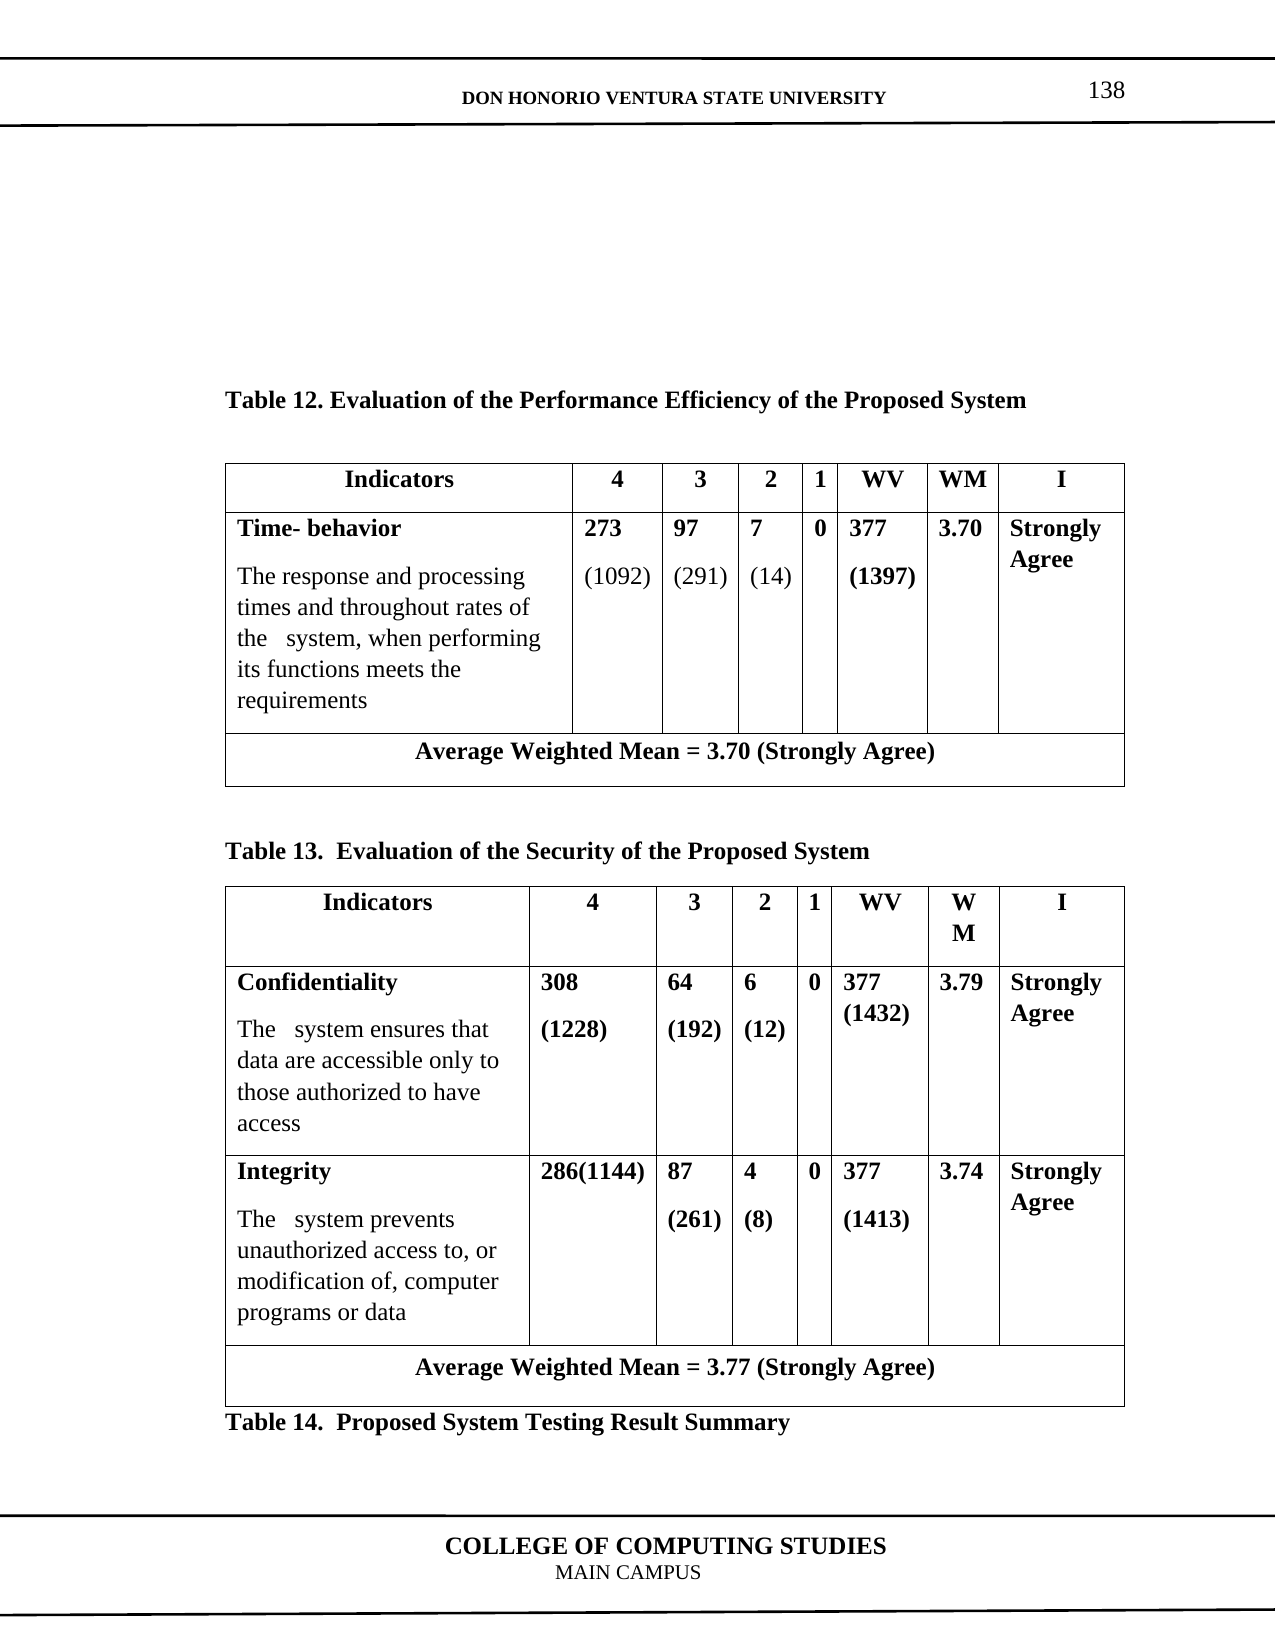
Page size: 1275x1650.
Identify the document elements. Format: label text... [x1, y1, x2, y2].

table_cell Average Weighted Mean = 3.77 (Strongly Agree) [226, 1346, 1124, 1406]
table_cell 377 (1413) [832, 1156, 928, 1345]
table_header 1 [798, 887, 831, 966]
table_cell Confidentiality The system ensures that data are accessible only to those authorized to have access [226, 967, 529, 1155]
table_cell 3.79 [929, 967, 999, 1155]
table_cell 0 [798, 967, 831, 1155]
table_cell Time- behavior The response and processing times and throughout rates of the system, when performing its functions meets the requirements [226, 513, 572, 733]
table_cell 4 (8) [733, 1156, 797, 1345]
table_header Indicators [226, 464, 572, 512]
table_cell Integrity The system prevents unauthorized access to, or modification of, computer programs or data [226, 1156, 529, 1345]
table_header 1 [803, 464, 837, 512]
table_cell Strongly Agree [999, 513, 1124, 733]
table_header 3 [663, 464, 738, 512]
table_cell 377 (1432) [832, 967, 928, 1155]
table_cell 308 (1228) [530, 967, 656, 1155]
table_header 2 [733, 887, 797, 966]
table_cell 273 (1092) [573, 513, 662, 733]
table_cell 3.70 [928, 513, 998, 733]
table_header I [999, 464, 1124, 512]
table_header 4 [530, 887, 656, 966]
table_header 3 [657, 887, 732, 966]
table_header WV [838, 464, 927, 512]
table_header Indicators [226, 887, 529, 966]
table_cell 286(1144) [530, 1156, 656, 1345]
table_cell 3.74 [929, 1156, 999, 1345]
table_cell 6 (12) [733, 967, 797, 1155]
table_cell Strongly Agree [1000, 1156, 1124, 1345]
table_cell 0 [803, 513, 837, 733]
table_header I [1000, 887, 1124, 966]
text Table 12. Evaluation of the Performance Efficiency of the Proposed System [225, 385, 1125, 414]
table_header 4 [573, 464, 662, 512]
table_header WM [929, 887, 999, 966]
table_cell 7 (14) [739, 513, 802, 733]
table_cell 377 (1397) [838, 513, 927, 733]
text Table 13. Evaluation of the Security of the Proposed System [225, 836, 1125, 865]
table_cell 97 (291) [663, 513, 738, 733]
table_cell 0 [798, 1156, 831, 1345]
table_header WM [928, 464, 998, 512]
table_header WV [832, 887, 928, 966]
table_cell 64 (192) [657, 967, 732, 1155]
table_cell Strongly Agree [1000, 967, 1124, 1155]
table_cell 87 (261) [657, 1156, 732, 1345]
text Table 14. Proposed System Testing Result Summary [225, 1407, 1125, 1436]
table_header 2 [739, 464, 802, 512]
table_cell Average Weighted Mean = 3.70 (Strongly Agree) [226, 734, 1124, 786]
